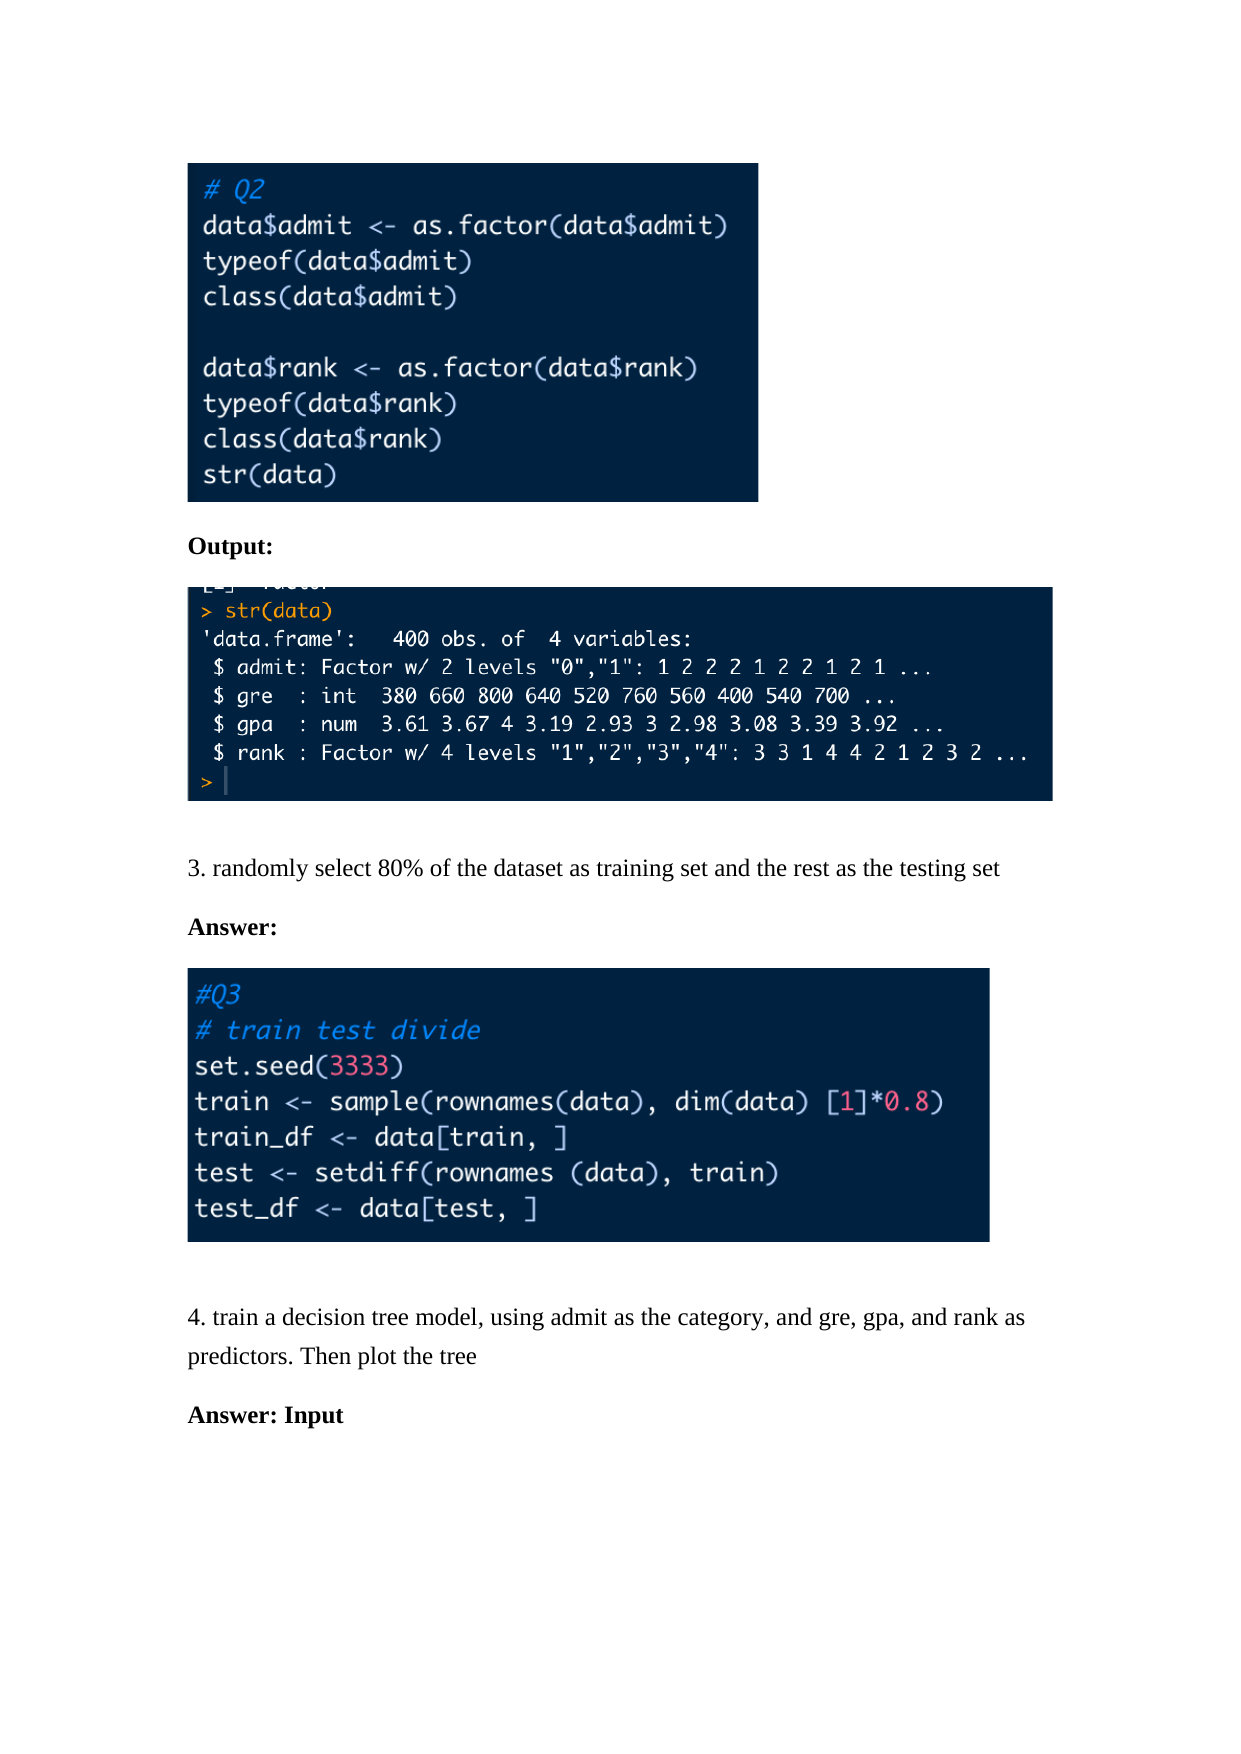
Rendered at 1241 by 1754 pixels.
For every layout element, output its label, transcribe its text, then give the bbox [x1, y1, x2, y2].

picture [187, 587, 1053, 801]
text Answer: Input [187, 1397, 1053, 1431]
text 3. randomly select 80% of the dataset as training set and the rest as the testing set [187, 850, 1053, 884]
text Answer: [187, 909, 1053, 943]
text Output: [187, 528, 1053, 562]
picture [187, 163, 759, 502]
picture [187, 968, 990, 1242]
text 4. train a decision tree model, using admit as the category, and gre, gpa, and rank as predictors. Then plot the tree [187, 1299, 1053, 1372]
